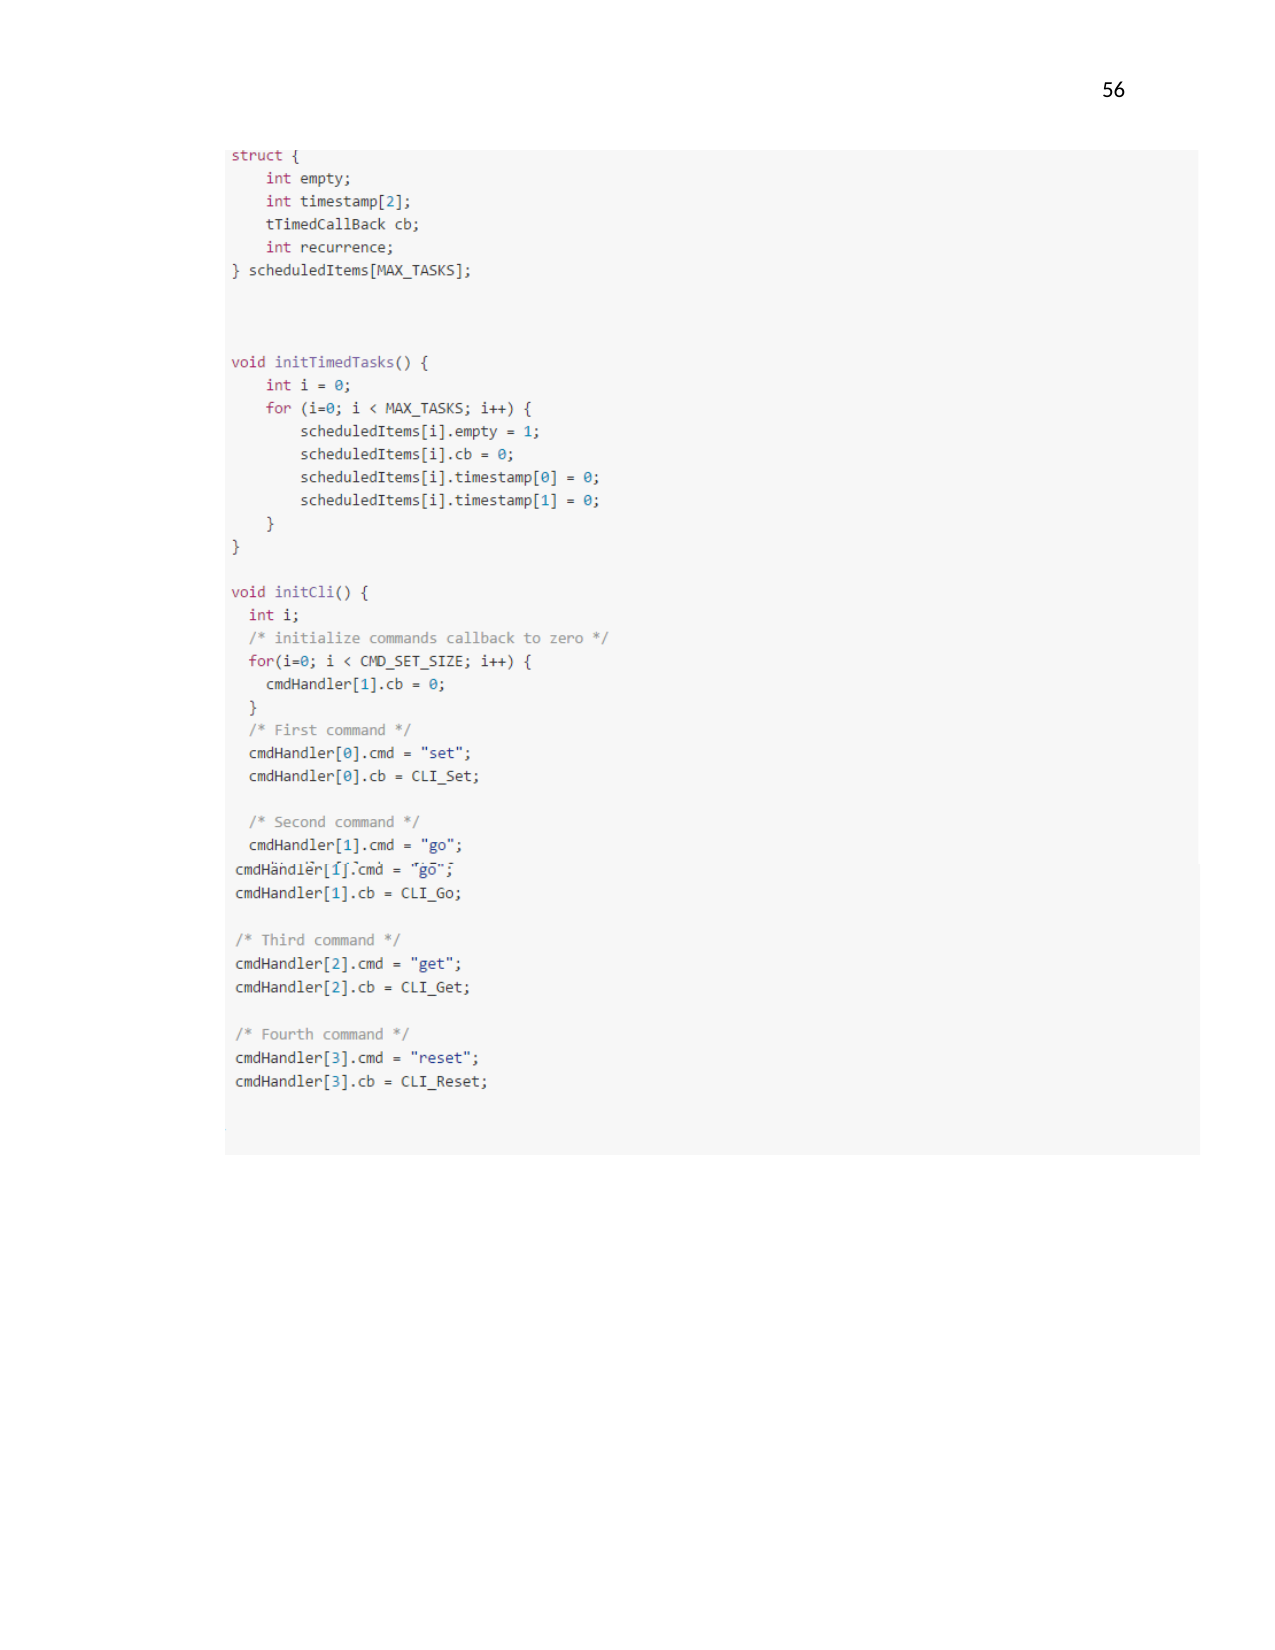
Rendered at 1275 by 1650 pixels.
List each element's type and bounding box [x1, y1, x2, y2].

picture [225, 150, 1200, 1155]
